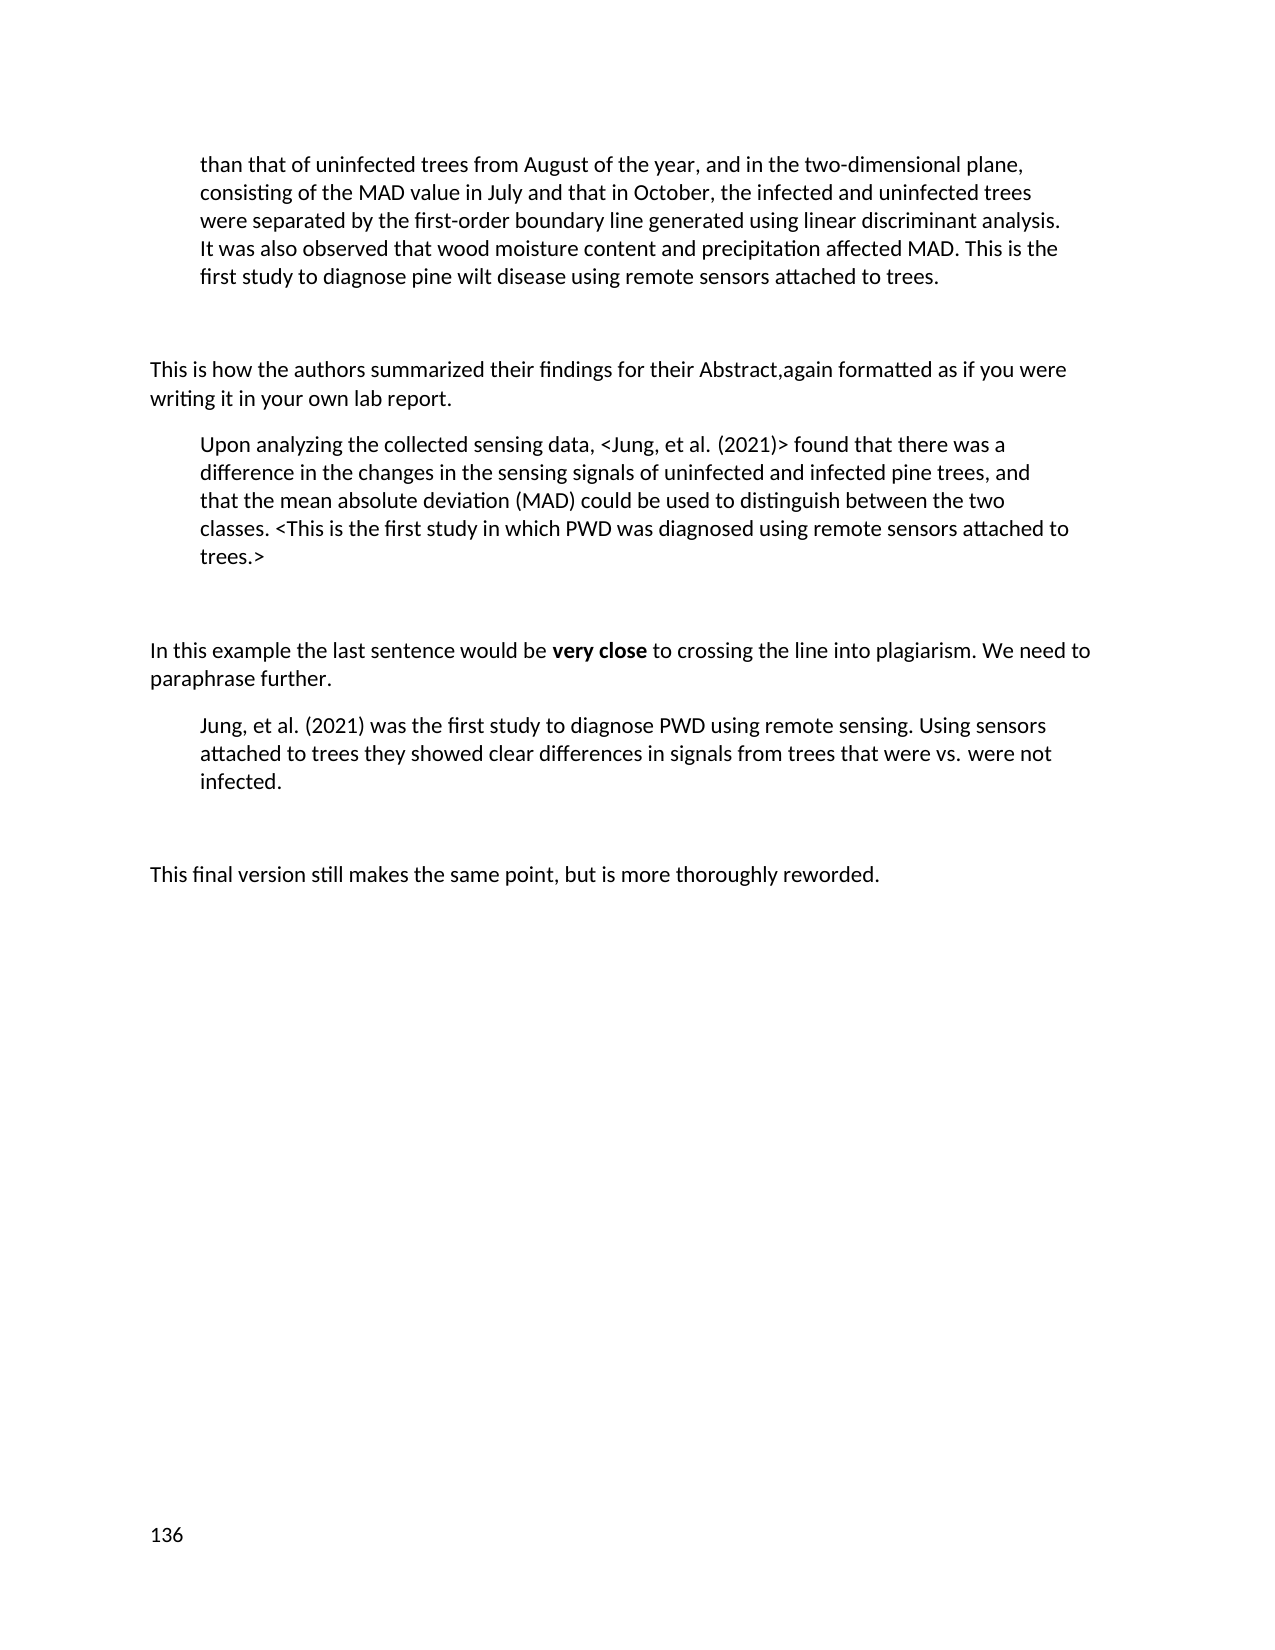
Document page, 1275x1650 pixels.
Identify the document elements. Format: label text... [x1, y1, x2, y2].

text Upon analyzing the collected sensing data, <Jung, et al. (2021)> found that there was a difference in the changes in the sensing signals of uninfected and infected pine trees, and that the mean absolute deviation (MAD) could be used to distinguish between the two classes. <This is the first study in which PWD was diagnosed using remote sensors attached to trees.> [200, 430, 1075, 571]
text This final version still makes the same point, but is more thoroughly reworded. [150, 860, 1125, 888]
text In this example the last sentence would be very close to crossing the line into plagiarism. We need to paraphrase further. [150, 636, 1125, 692]
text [200, 150, 1075, 290]
text This is how the authors summarized their findings for their Abstract,again formatted as if you were writing it in your own lab report. [150, 356, 1125, 412]
text Jung, et al. (2021) was the first study to diagnose PWD using remote sensing. Using sensors attached to trees they showed clear differences in signals from trees that were vs. were not infected. [200, 711, 1075, 795]
